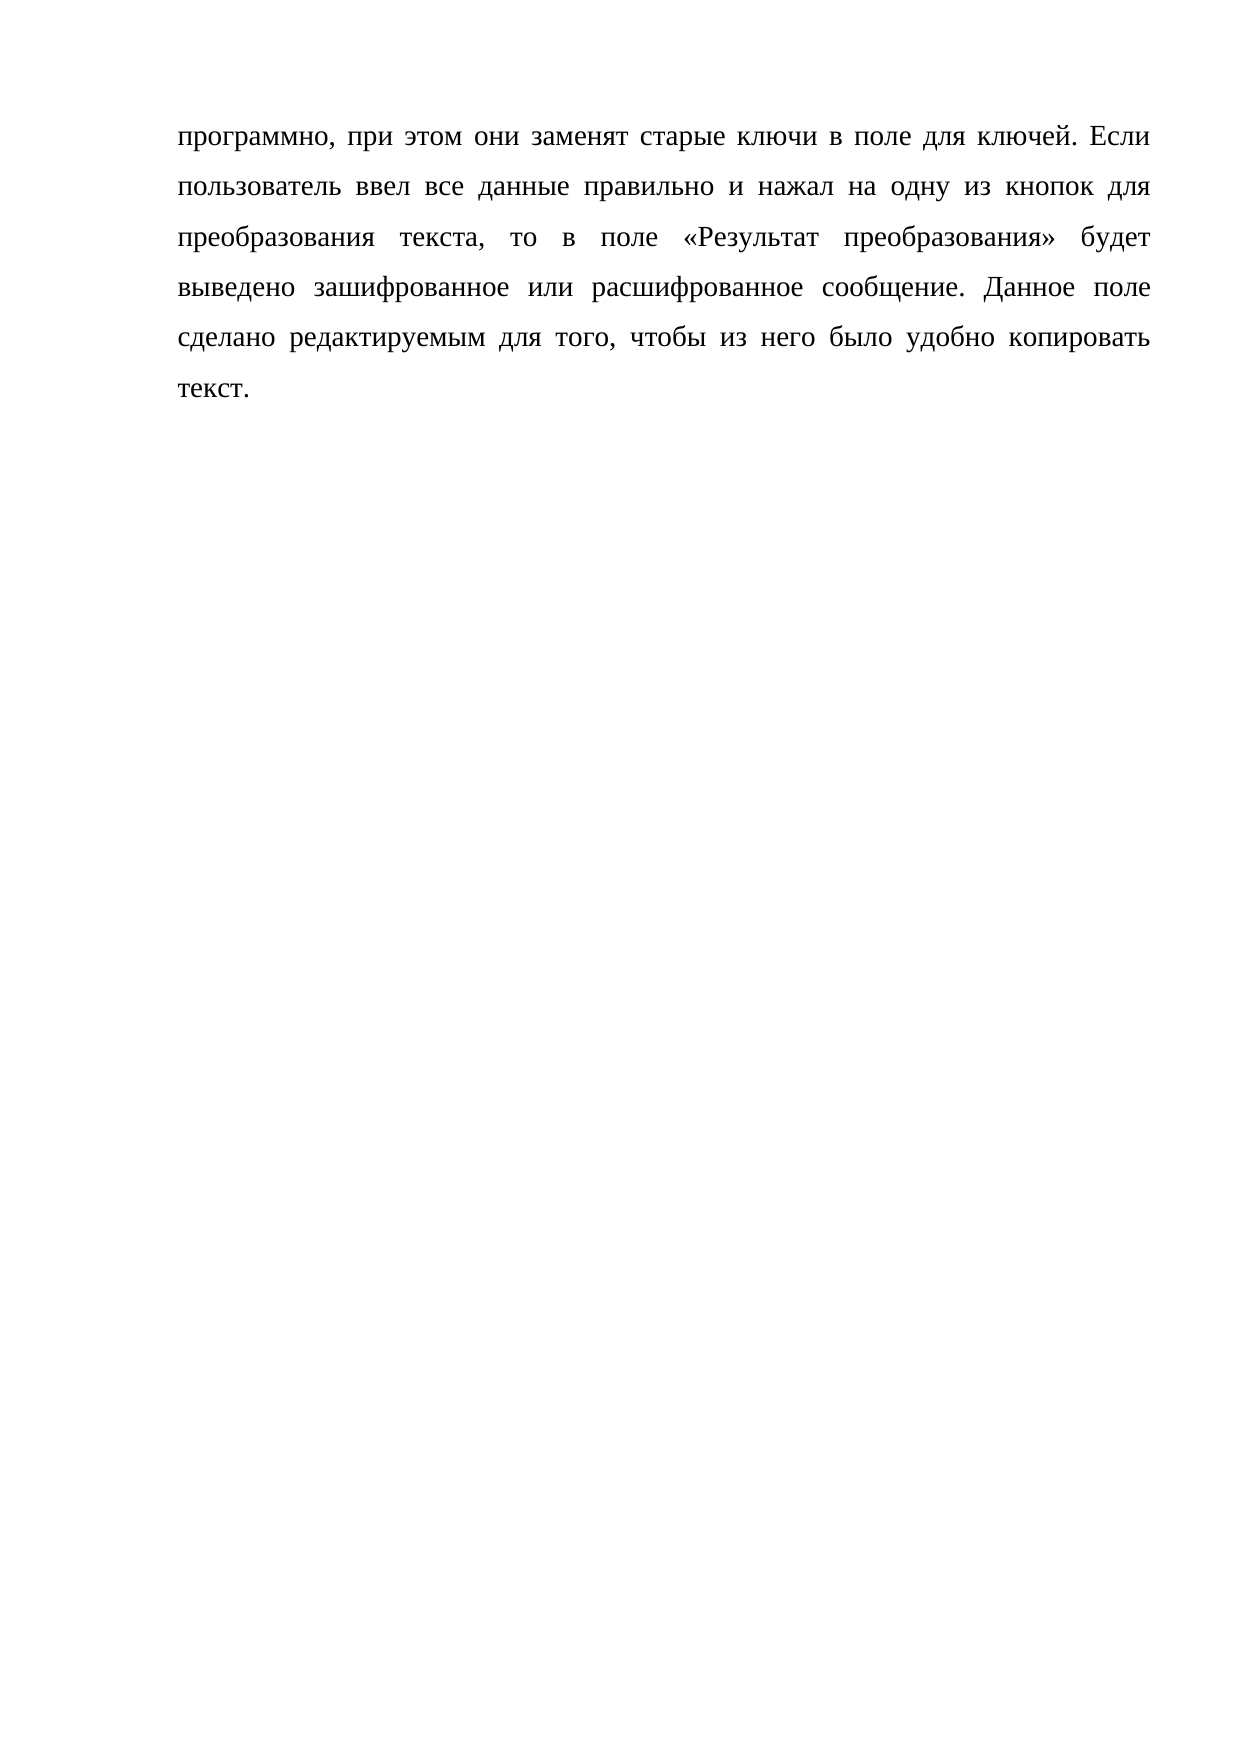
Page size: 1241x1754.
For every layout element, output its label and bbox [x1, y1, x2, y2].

text [177, 118, 1152, 403]
